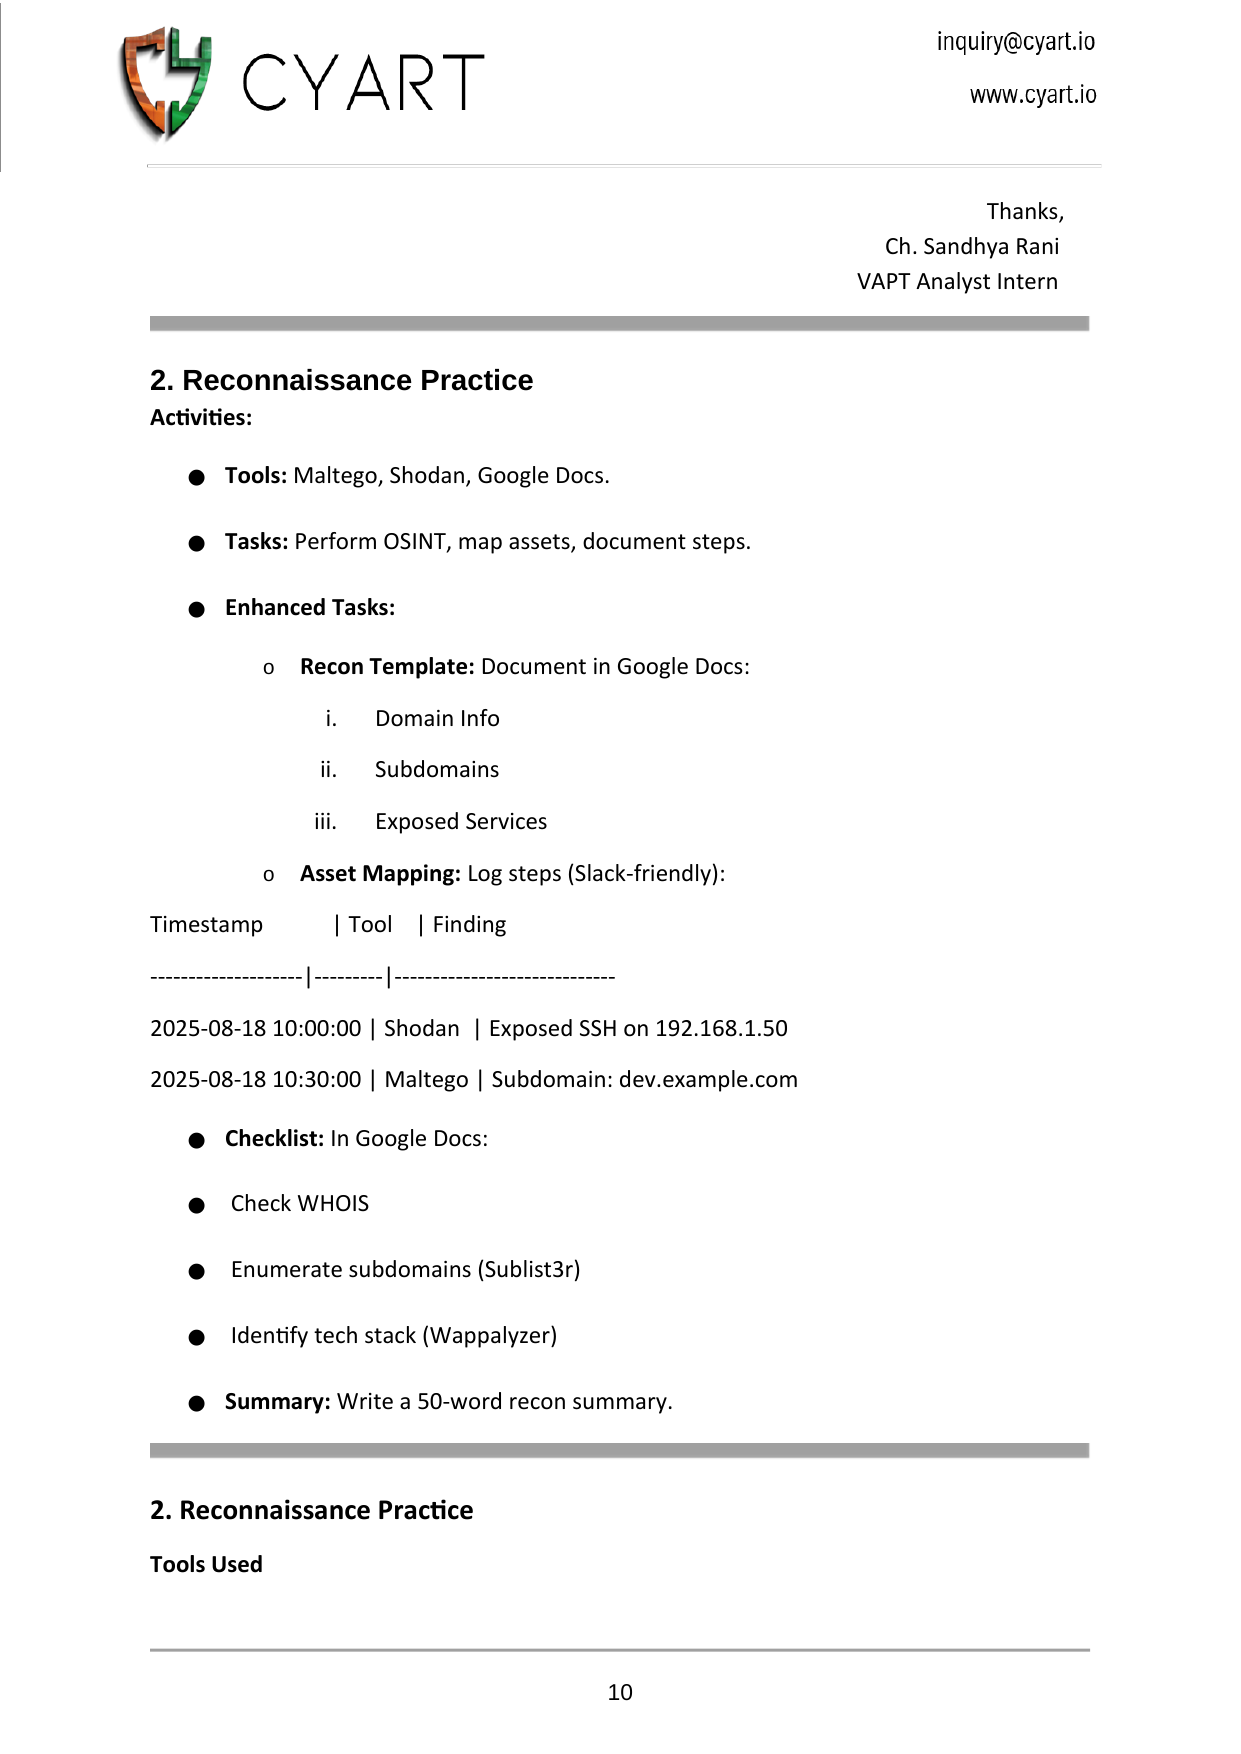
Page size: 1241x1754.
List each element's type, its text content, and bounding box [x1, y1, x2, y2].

list Tasks: Perform OSINT, map assets, document steps. [187, 519, 1090, 562]
text 2025-08-18 10:30:00 | Maltego | Subdomain: dev.example.com [150, 1064, 1090, 1094]
list Summary: Write a 50-word recon summary. [187, 1378, 1090, 1421]
list Enumerate subdomains (Sublist3r) [187, 1247, 1090, 1289]
text Timestamp | Tool | Finding [150, 909, 1090, 939]
list Check WHOIS [187, 1181, 1090, 1224]
list Enhanced Tasks: [187, 584, 1090, 627]
list Asset Mapping: Log steps (Slack-friendly): [262, 857, 1090, 887]
list Recon Template: Document in Google Docs: [262, 650, 1090, 681]
list Domain Info [337, 702, 1090, 732]
text 2. Reconnaissance Practice [150, 1491, 1090, 1526]
list Subdomains [337, 754, 1090, 784]
picture [150, 1443, 1091, 1460]
list Exposed Services [337, 805, 1090, 836]
list Tools: Maltego, Shodan, Google Docs. [187, 453, 1090, 496]
list Checklist: In Google Docs: [187, 1115, 1090, 1158]
text 2. Reconnaissance Practice Activities: [150, 363, 1090, 432]
text 2025-08-18 10:00:00 | Shodan | Exposed SSH on 192.168.1.50 [150, 1012, 1090, 1042]
picture [0, 3, 1241, 172]
picture [150, 316, 1091, 333]
list Identify tech stack (Wappalyzer) [187, 1312, 1090, 1355]
text Tools Used [150, 1548, 1090, 1579]
text Thanks, Ch. Sandhya Rani VAPT Analyst Intern [150, 150, 1090, 295]
text --------------------|---------|----------------------------- [150, 960, 1090, 991]
